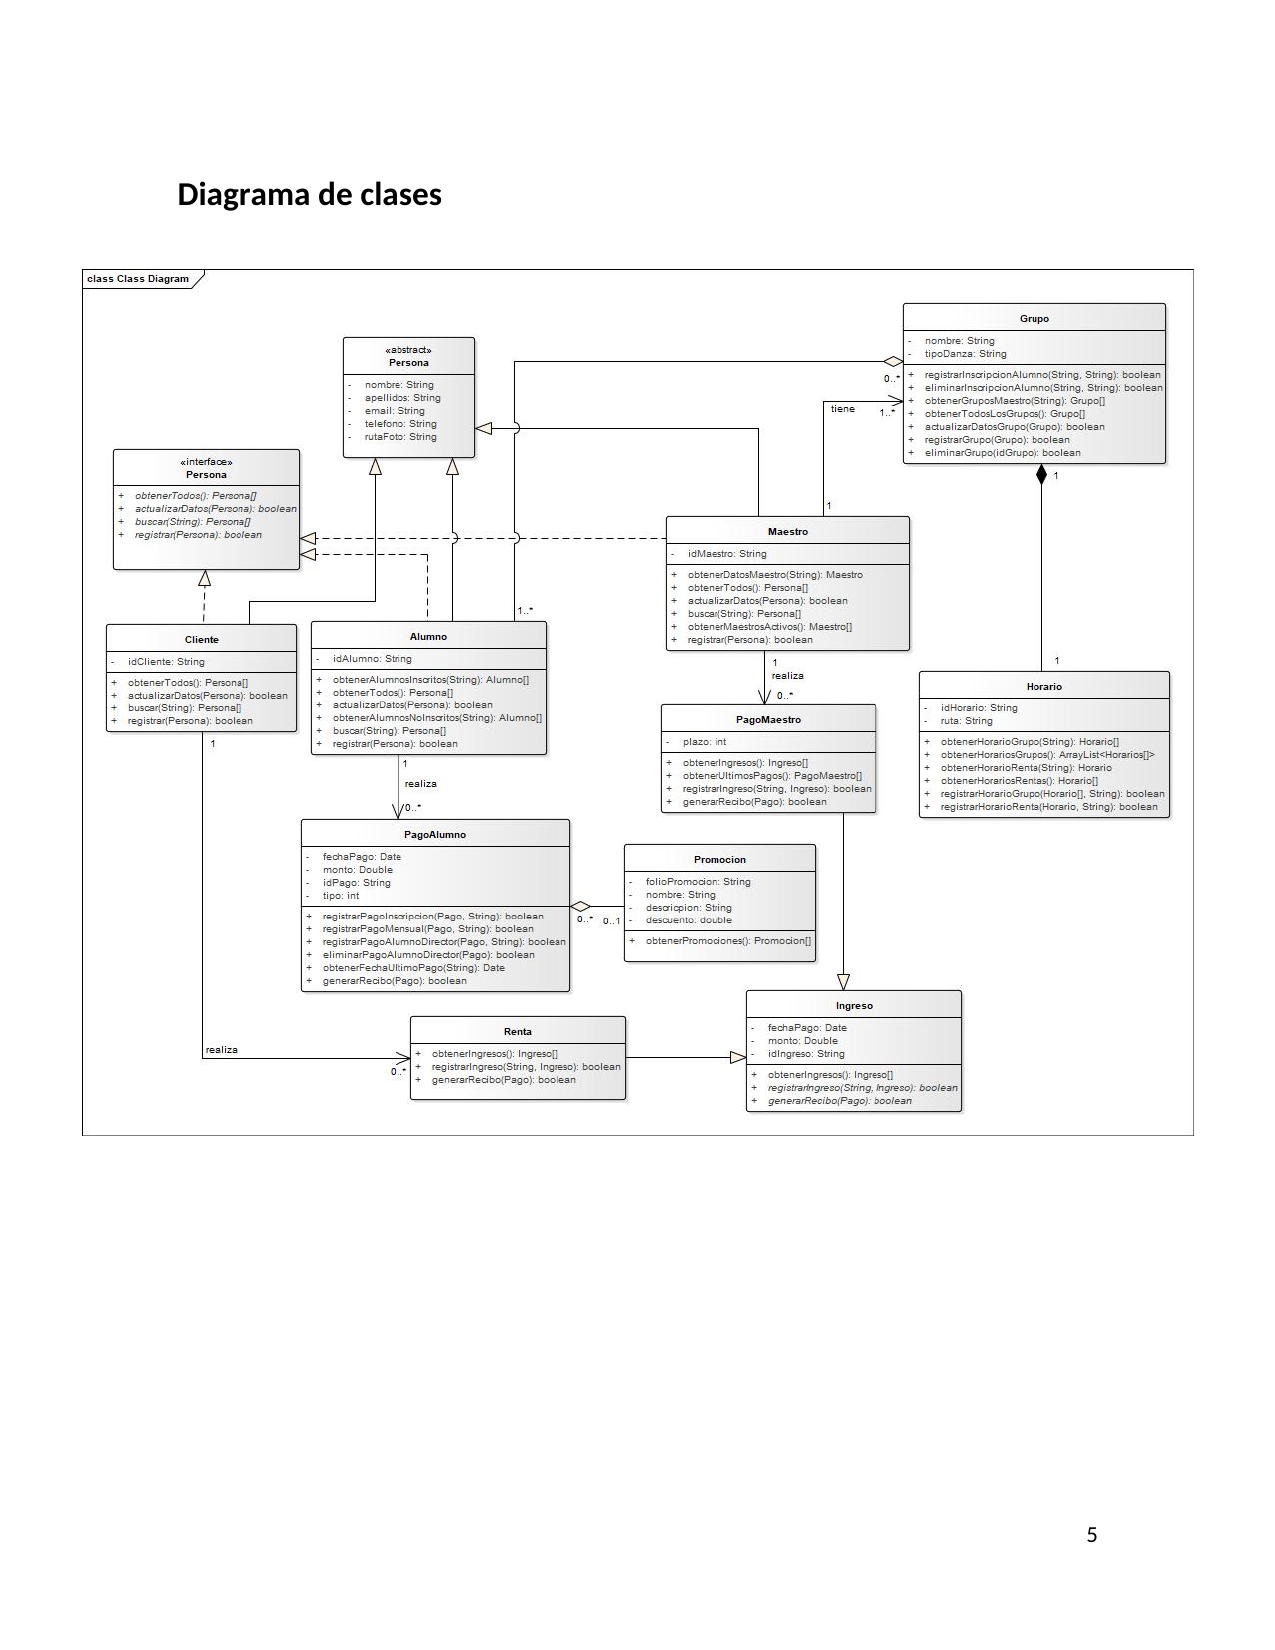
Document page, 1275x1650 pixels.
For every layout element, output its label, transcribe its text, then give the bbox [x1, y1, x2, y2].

picture [81, 268, 1194, 1136]
subtitle Diagrama de clases [177, 173, 1098, 213]
